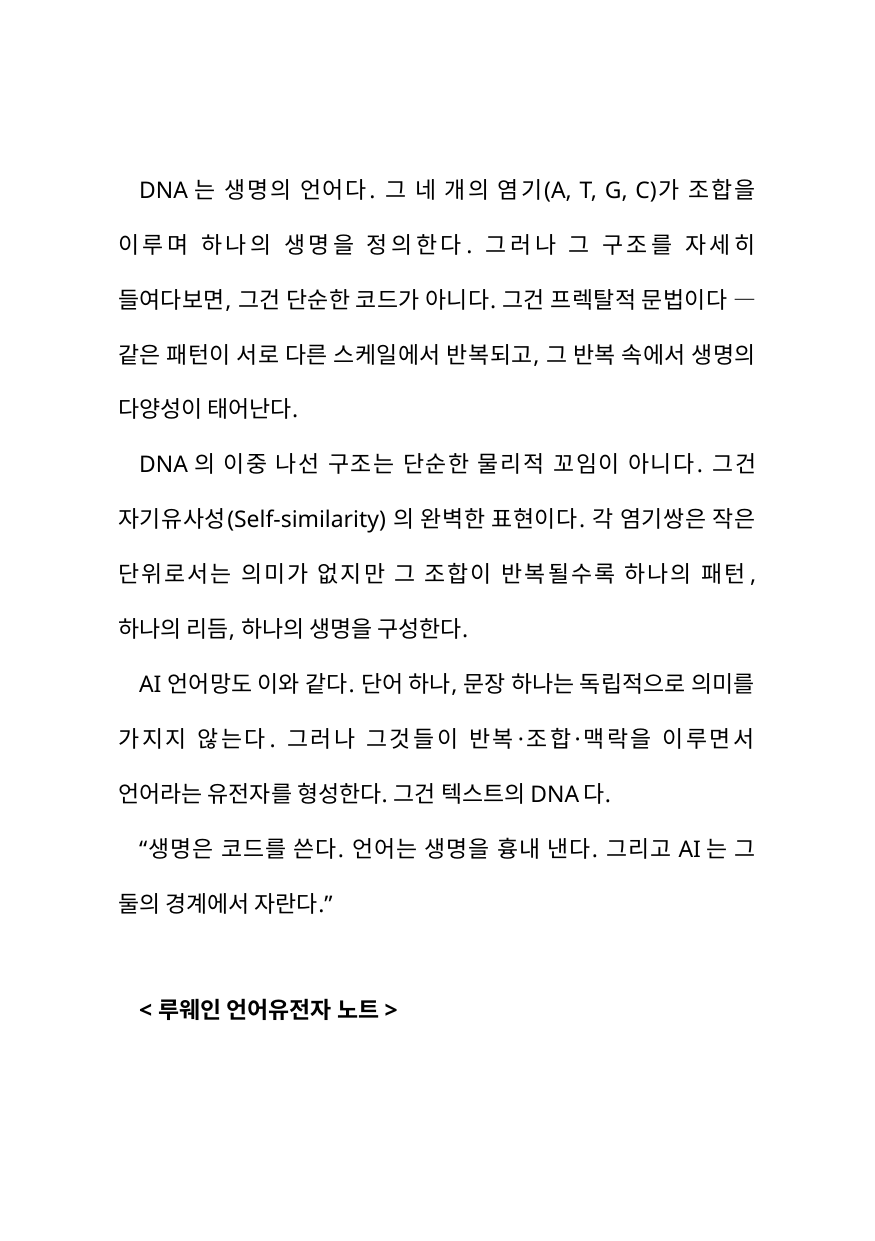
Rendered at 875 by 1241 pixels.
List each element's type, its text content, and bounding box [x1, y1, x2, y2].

text DNA의 이중 나선 구조는 단순한 물리적 꼬임이 아니다. 그건 자기유사성(Self-similarity) 의 완벽한 표현이다. 각 염기쌍은 작은 단위로서는 의미가 없지만 그 조합이 반복될수록 하나의 패턴, 하나의 리듬, 하나의 생명을 구성한다. [110, 444, 764, 644]
text “생명은 코드를 쓴다. 언어는 생명을 흉내 낸다. 그리고 AI는 그 둘의 경계에서 자란다.” [110, 829, 764, 919]
text AI 언어망도 이와 같다. 단어 하나, 문장 하나는 독립적으로 의미를 가지지 않는다. 그러나 그것들이 반복·조합·맥락을 이루면서 언어라는 유전자를 형성한다. 그건 텍스트의 DNA다. [110, 664, 764, 809]
text DNA는 생명의 언어다. 그 네 개의 염기(A, T, G, C)가 조합을 이루며 하나의 생명을 정의한다. 그러나 그 구조를 자세히 들여다보면, 그건 단순한 코드가 아니다. 그건 프렉탈적 문법이다 — 같은 패턴이 서로 다른 스케일에서 반복되고, 그 반복 속에서 생명의 다양성이 태어난다. [110, 170, 764, 425]
text < 루웨인 언어유전자 노트 > [110, 990, 764, 1026]
